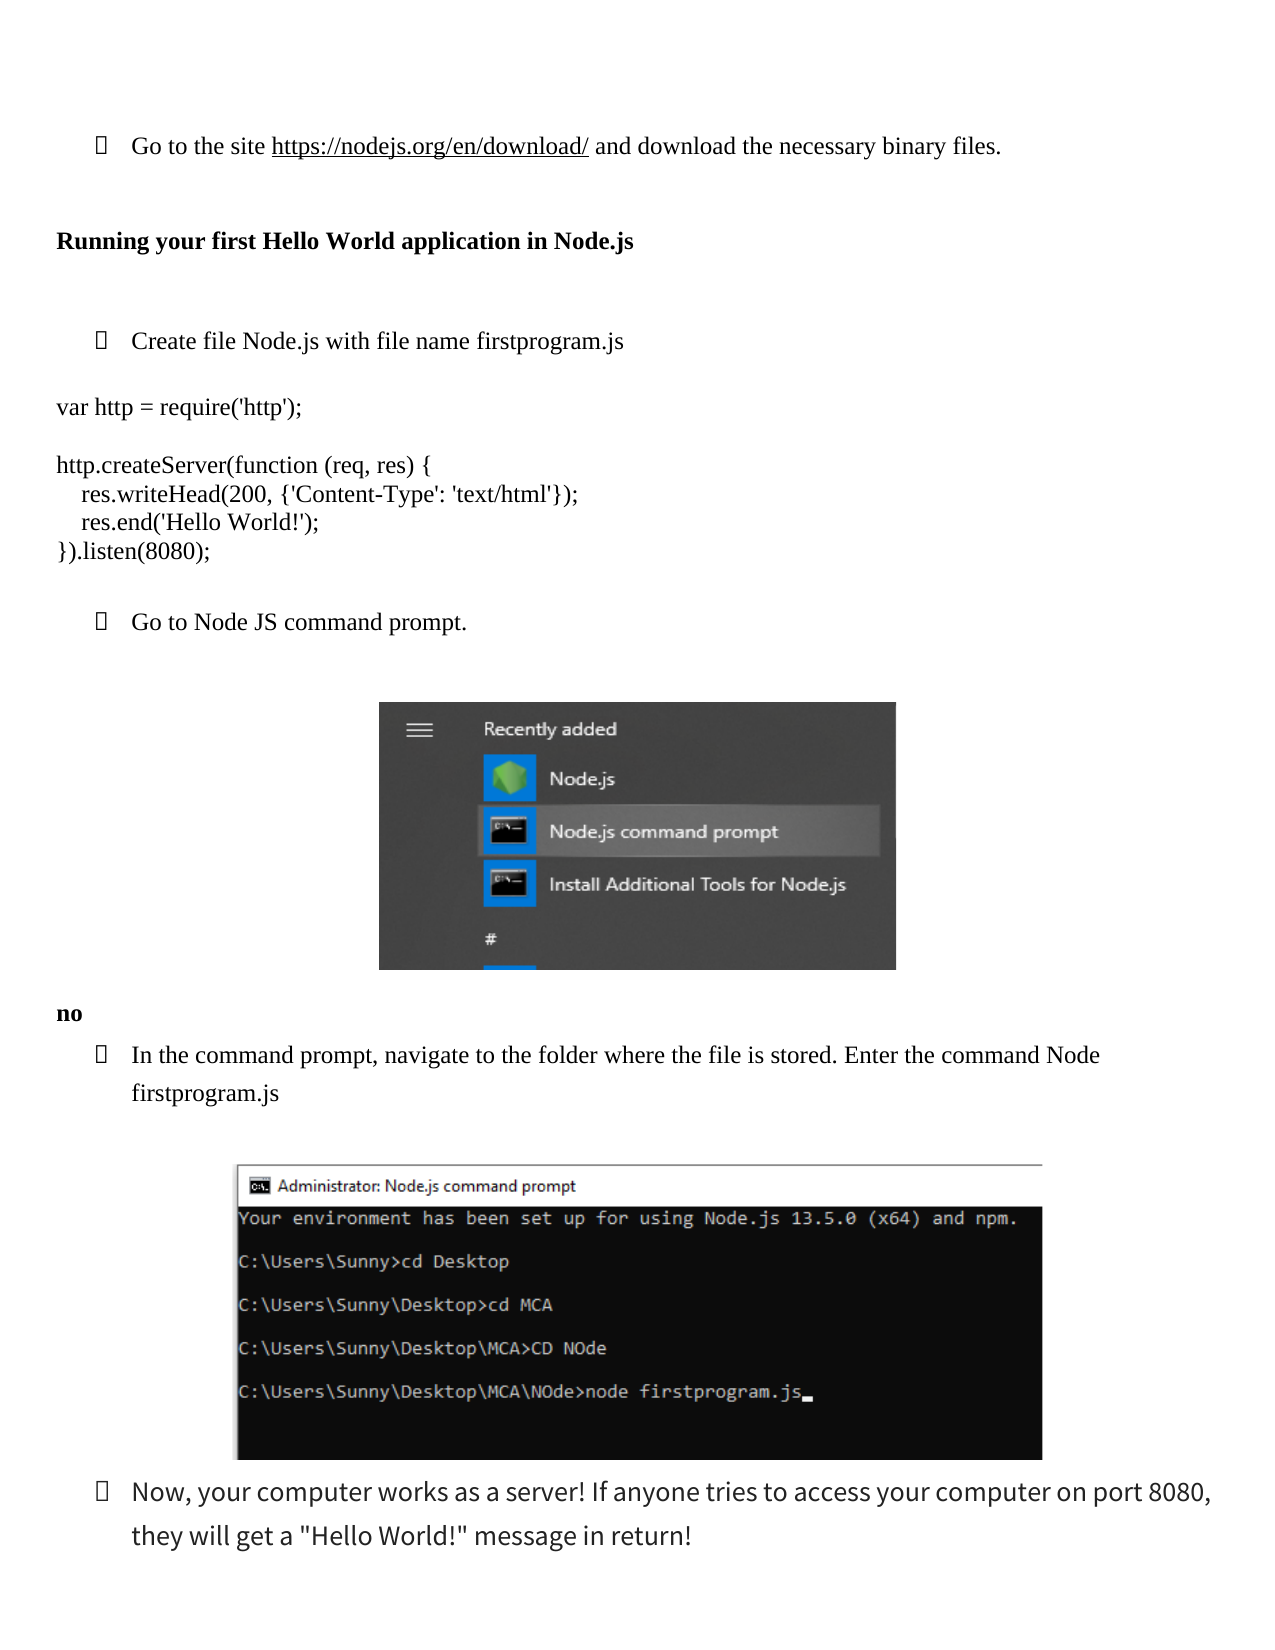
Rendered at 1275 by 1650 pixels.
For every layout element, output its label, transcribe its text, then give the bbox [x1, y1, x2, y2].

picture [379, 702, 897, 970]
picture [232, 1164, 1043, 1460]
text http.createServer(function (req, res) { [56, 450, 1219, 479]
list Create file Node.js with file name firstprogram.js [94, 312, 1219, 364]
text var http = require('http'); [56, 392, 1219, 421]
text }).listen(8080); [56, 536, 1219, 565]
list Go to the site https://nodejs.org/en/download/ and download the necessary binary files. [94, 117, 1219, 169]
text Running your first Hello World application in Node.js [56, 226, 1219, 255]
text res.end('Hello World!'); [56, 507, 1219, 536]
list In the command prompt, navigate to the folder where the file is stored. Enter the command Node firstprogram.js [94, 1027, 1219, 1107]
list Now, your computer works as a server! If anyone tries to access your computer on port 8080, they will get a "Hello World!" message in return! [94, 1459, 1219, 1552]
list Go to Node JS command prompt. [94, 594, 1219, 645]
text res.writeHead(200, {'Content-Type': 'text/html'}); [56, 479, 1219, 507]
text no [56, 998, 1219, 1027]
